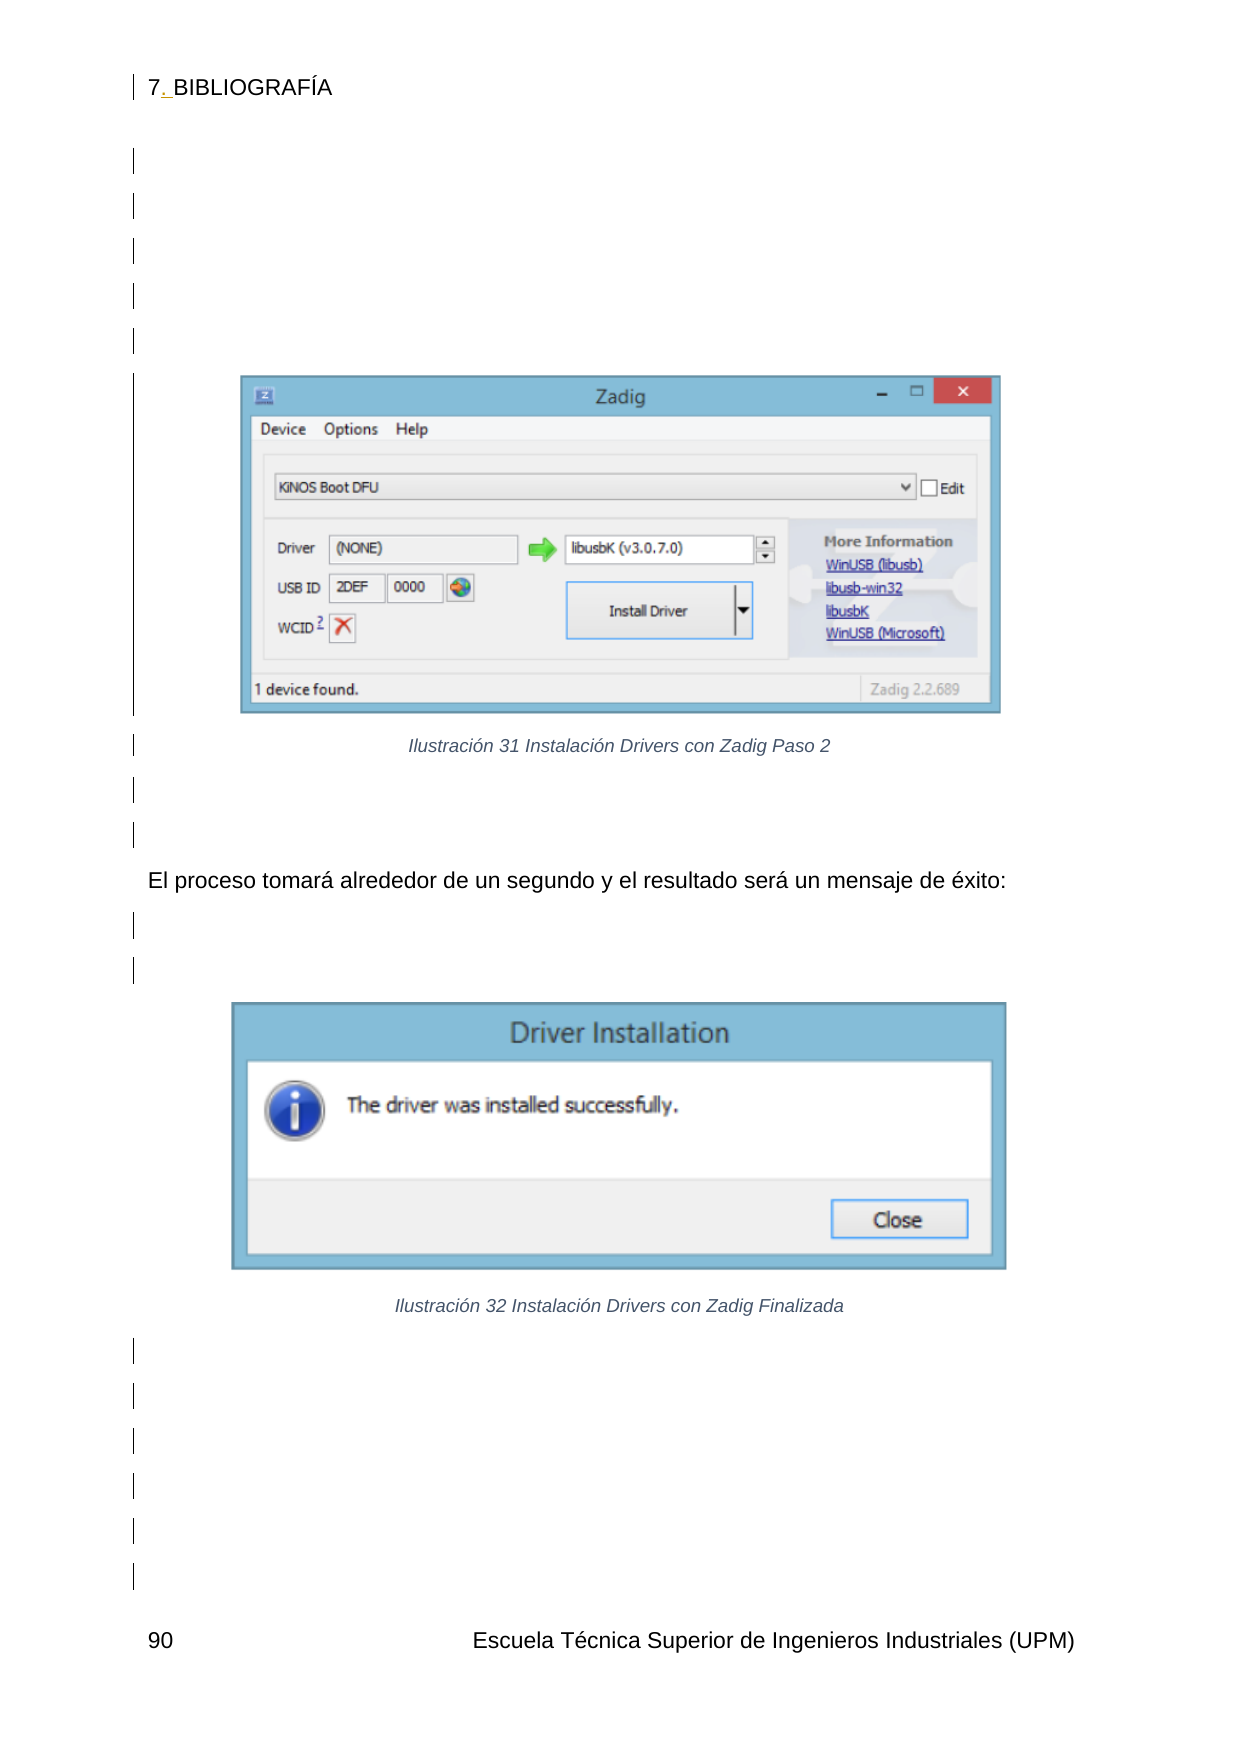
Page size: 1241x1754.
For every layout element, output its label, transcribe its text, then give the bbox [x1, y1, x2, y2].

picture [238, 373, 1002, 716]
text El proceso tomará alrededor de un segundo y el resultado será un mensaje de éxito: [148, 867, 1092, 893]
picture [230, 1002, 1010, 1275]
